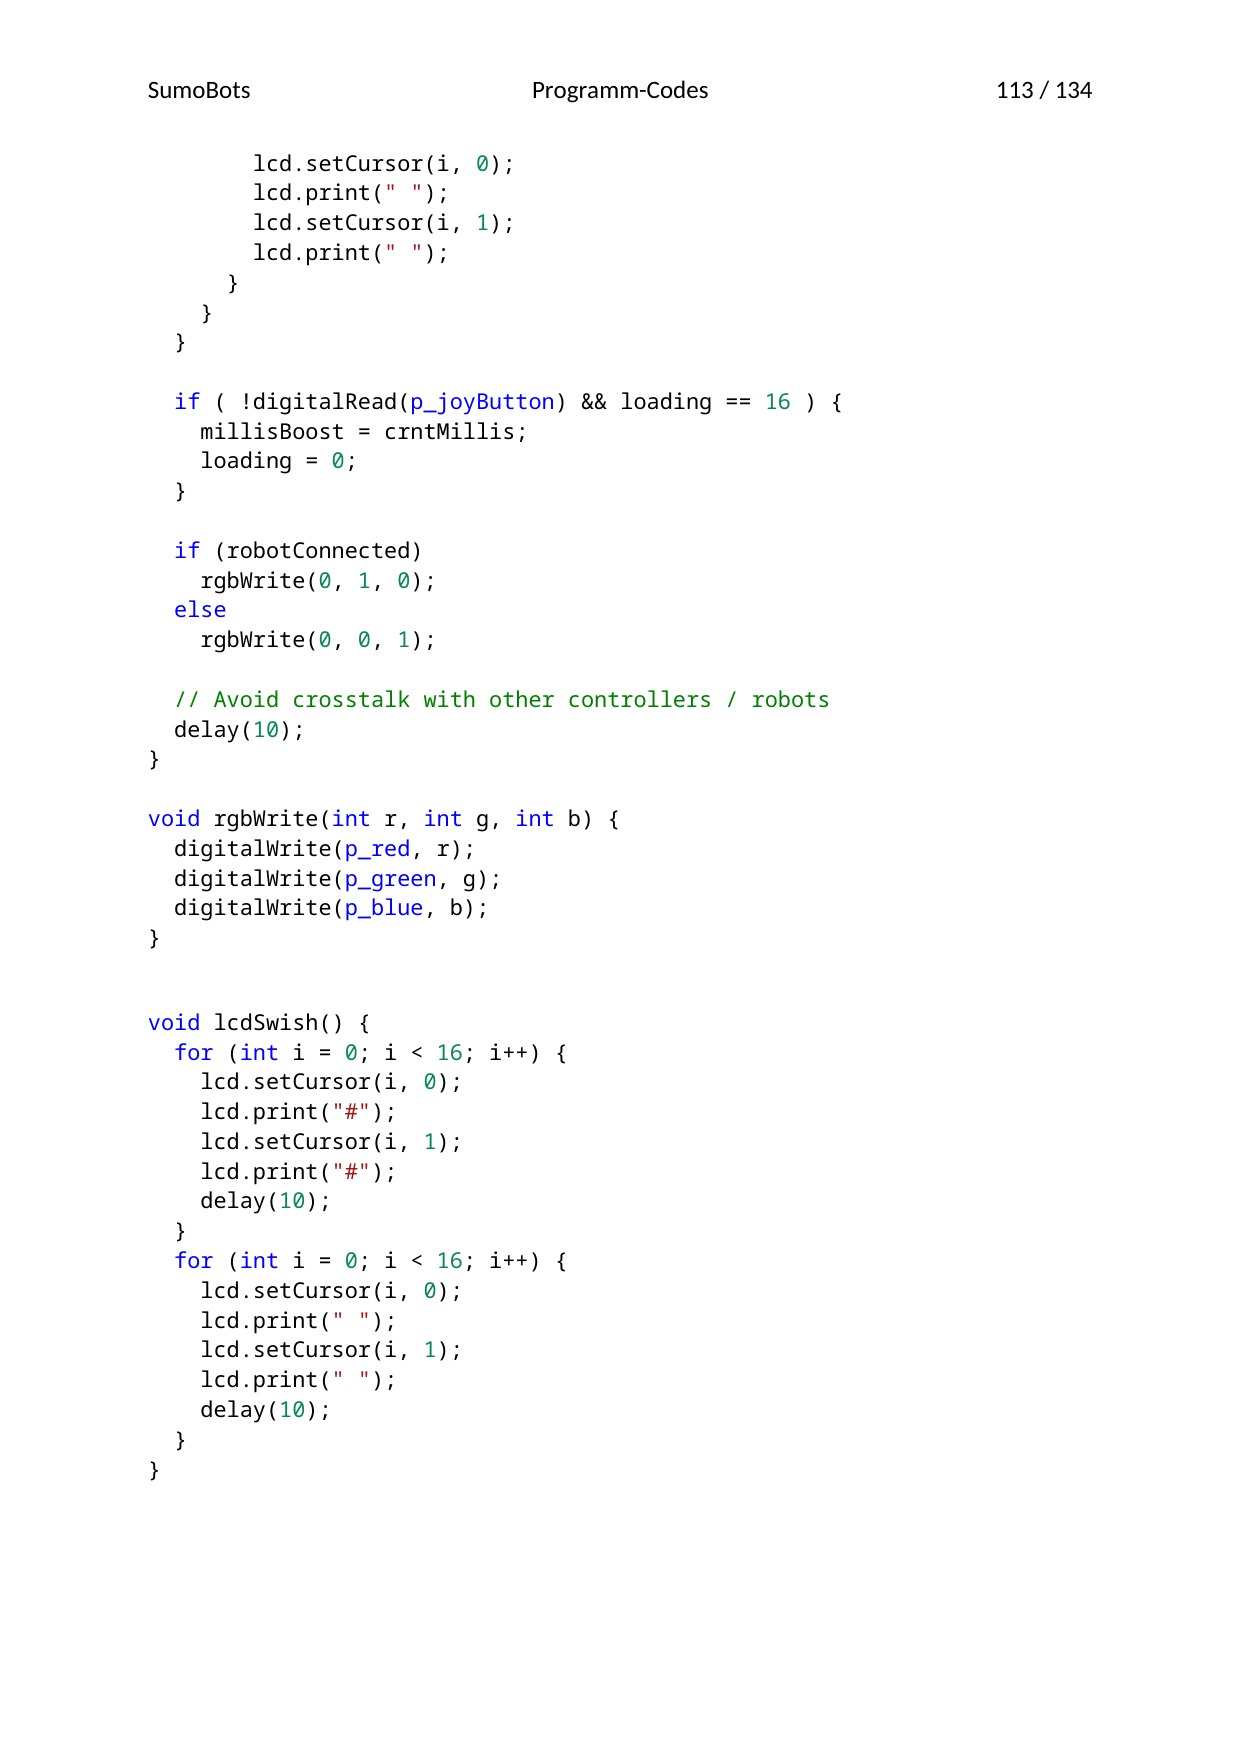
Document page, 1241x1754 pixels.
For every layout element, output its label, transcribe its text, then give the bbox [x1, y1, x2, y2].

text lcd.print("#"); [148, 1156, 1093, 1186]
text // Avoid crosstalk with other controllers / robots [148, 684, 1093, 714]
text lcd.setCursor(i, 0); [148, 1066, 1093, 1096]
text lcd.setCursor(i, 1); [148, 1334, 1093, 1364]
text rgbWrite(0, 0, 1); [148, 624, 1093, 654]
text digitalWrite(p_green, g); [148, 863, 1093, 892]
text digitalWrite(p_red, r); [148, 833, 1093, 863]
text lcd.setCursor(i, 1); [148, 1126, 1093, 1156]
text loading = 0; [148, 446, 1093, 475]
text } [148, 1454, 1093, 1483]
text lcd.print(" "); [148, 177, 1093, 207]
text delay(10); [148, 714, 1093, 743]
text lcd.setCursor(i, 0); [148, 148, 1093, 177]
text } [148, 475, 1093, 505]
text lcd.print(" "); [148, 1305, 1093, 1334]
text if ( !digitalRead(p_joyButton) && loading == 16 ) { [148, 386, 1093, 416]
text lcd.setCursor(i, 1); [148, 207, 1093, 237]
text delay(10); [148, 1186, 1093, 1215]
text } [148, 1424, 1093, 1454]
text void lcdSwish() { [148, 1007, 1093, 1037]
text void rgbWrite(int r, int g, int b) { [148, 803, 1093, 833]
text } [148, 297, 1093, 326]
text } [148, 326, 1093, 356]
text digitalWrite(p_blue, b); [148, 892, 1093, 922]
text if (robotConnected) [148, 535, 1093, 565]
text lcd.print("#"); [148, 1096, 1093, 1126]
text lcd.setCursor(i, 0); [148, 1275, 1093, 1305]
text rgbWrite(0, 1, 0); [148, 565, 1093, 594]
text } [148, 743, 1093, 773]
text } [148, 267, 1093, 297]
text } [148, 1215, 1093, 1245]
text lcd.print(" "); [148, 1364, 1093, 1394]
text else [148, 594, 1093, 624]
text for (int i = 0; i < 16; i++) { [148, 1037, 1093, 1066]
text } [148, 922, 1093, 952]
text delay(10); [148, 1394, 1093, 1424]
text lcd.print(" "); [148, 237, 1093, 267]
text for (int i = 0; i < 16; i++) { [148, 1245, 1093, 1275]
text millisBoost = crntMillis; [148, 416, 1093, 446]
